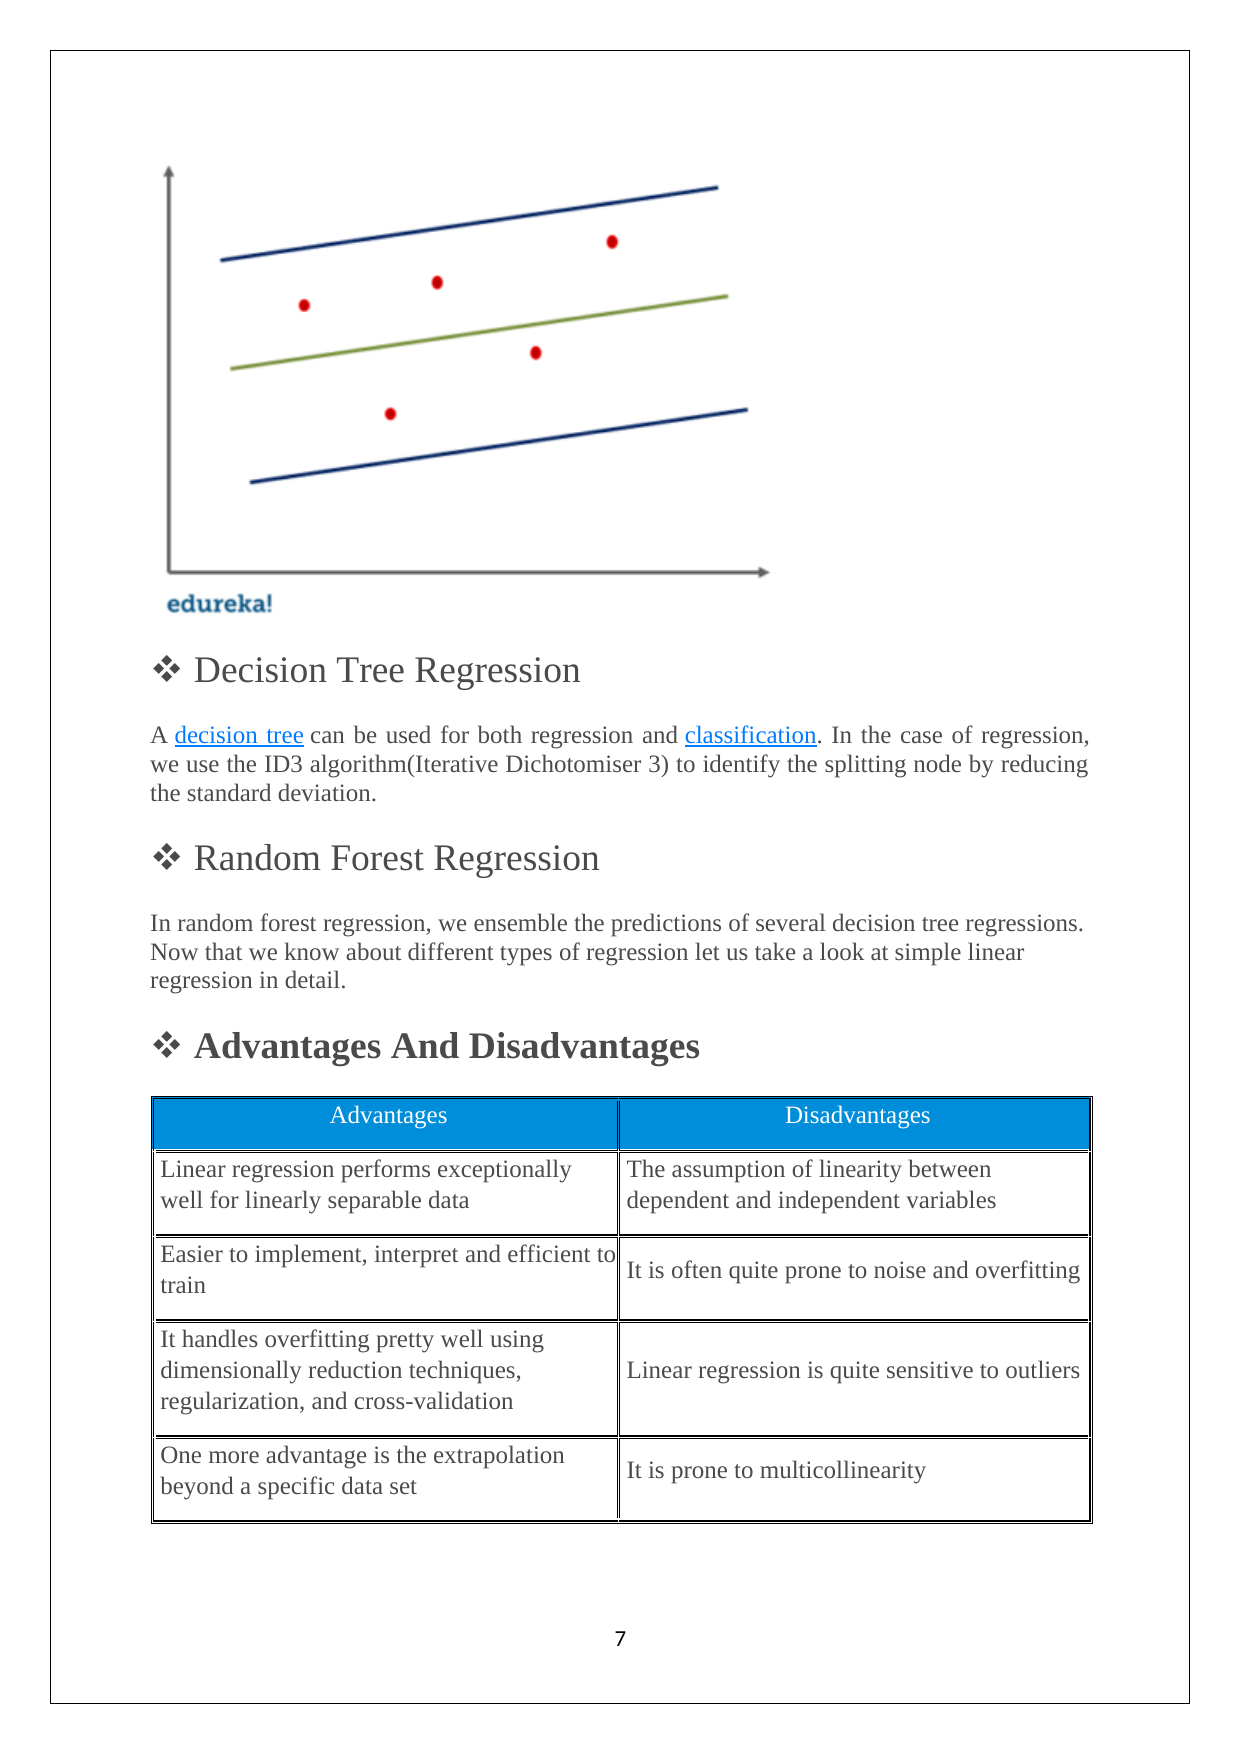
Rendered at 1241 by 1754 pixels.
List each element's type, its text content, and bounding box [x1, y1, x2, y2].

subtitle Advantages And Disadvantages [150, 1023, 1090, 1066]
table_cell Linear regression is quite sensitive to outliers [620, 1319, 1090, 1435]
subtitle Decision Tree Regression [150, 648, 1090, 691]
table_cell Linear regression performs exceptionally well for linearly separable data [154, 1150, 617, 1234]
text In random forest regression, we ensemble the predictions of several decision tree regressions. Now that we know about different types of regression let us take a look at simple linear regression in detail. [150, 908, 1090, 994]
table_cell The assumption of linearity between dependent and independent variables [620, 1150, 1090, 1234]
text A decision tree can be used for both regression and classification. In the case of regression, we use the ID3 algorithm(Iterative Dichotomiser 3) to identify the splitting node by reducing the standard deviation. [150, 720, 1090, 806]
table_header Disadvantages [619, 1099, 1089, 1149]
table_cell It handles overfitting pretty well using dimensionally reduction techniques, regularization, and cross-validation [154, 1319, 617, 1435]
table_header Advantages [154, 1099, 619, 1149]
table_cell One more advantage is the extrapolation beyond a specific data set [154, 1435, 619, 1520]
table_cell Easier to implement, interpret and efficient to train [154, 1234, 617, 1319]
picture [150, 150, 788, 619]
subtitle Random Forest Regression [150, 836, 1090, 879]
table_cell It is prone to multicollinearity [619, 1435, 1090, 1520]
table_cell It is often quite prone to noise and overfitting [620, 1234, 1090, 1319]
